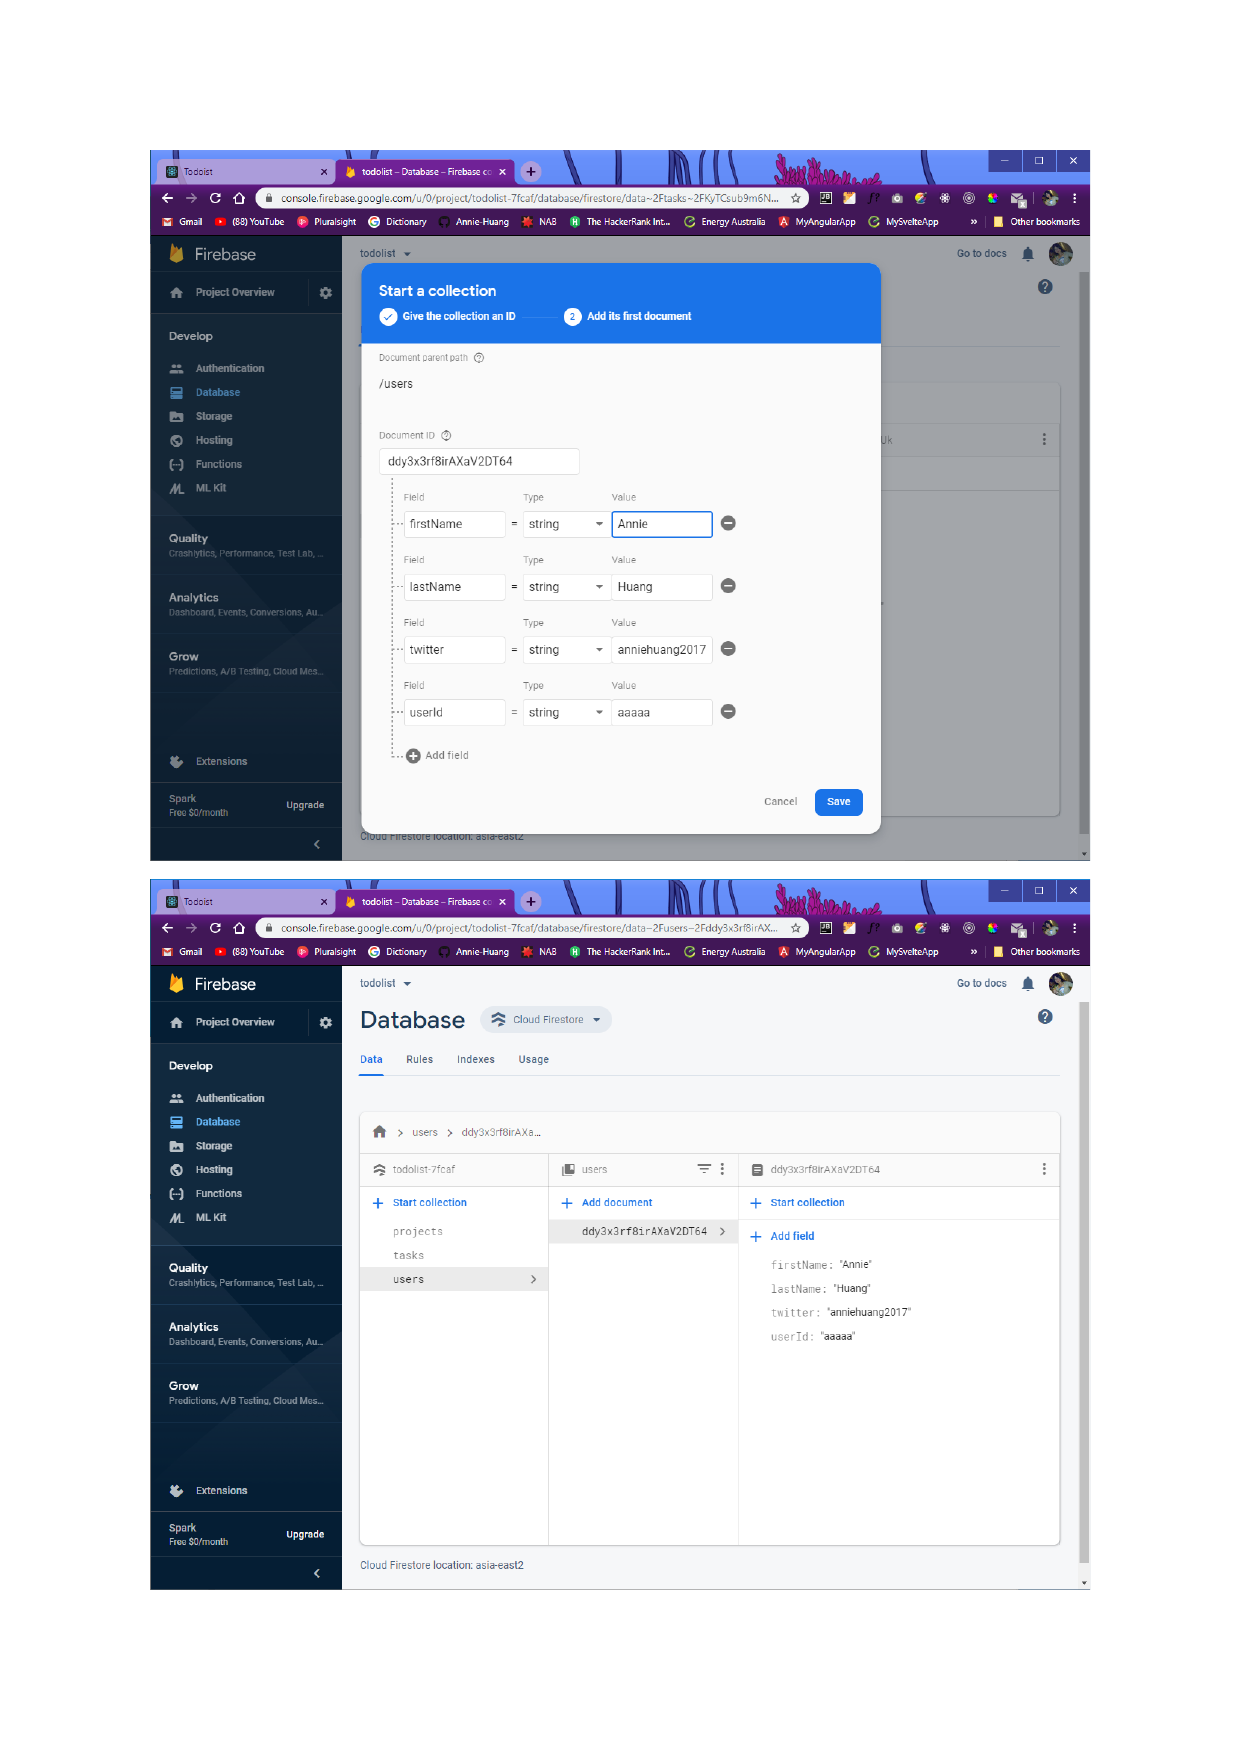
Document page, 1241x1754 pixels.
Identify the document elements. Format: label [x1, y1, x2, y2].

picture [150, 150, 1091, 861]
picture [150, 879, 1091, 1590]
